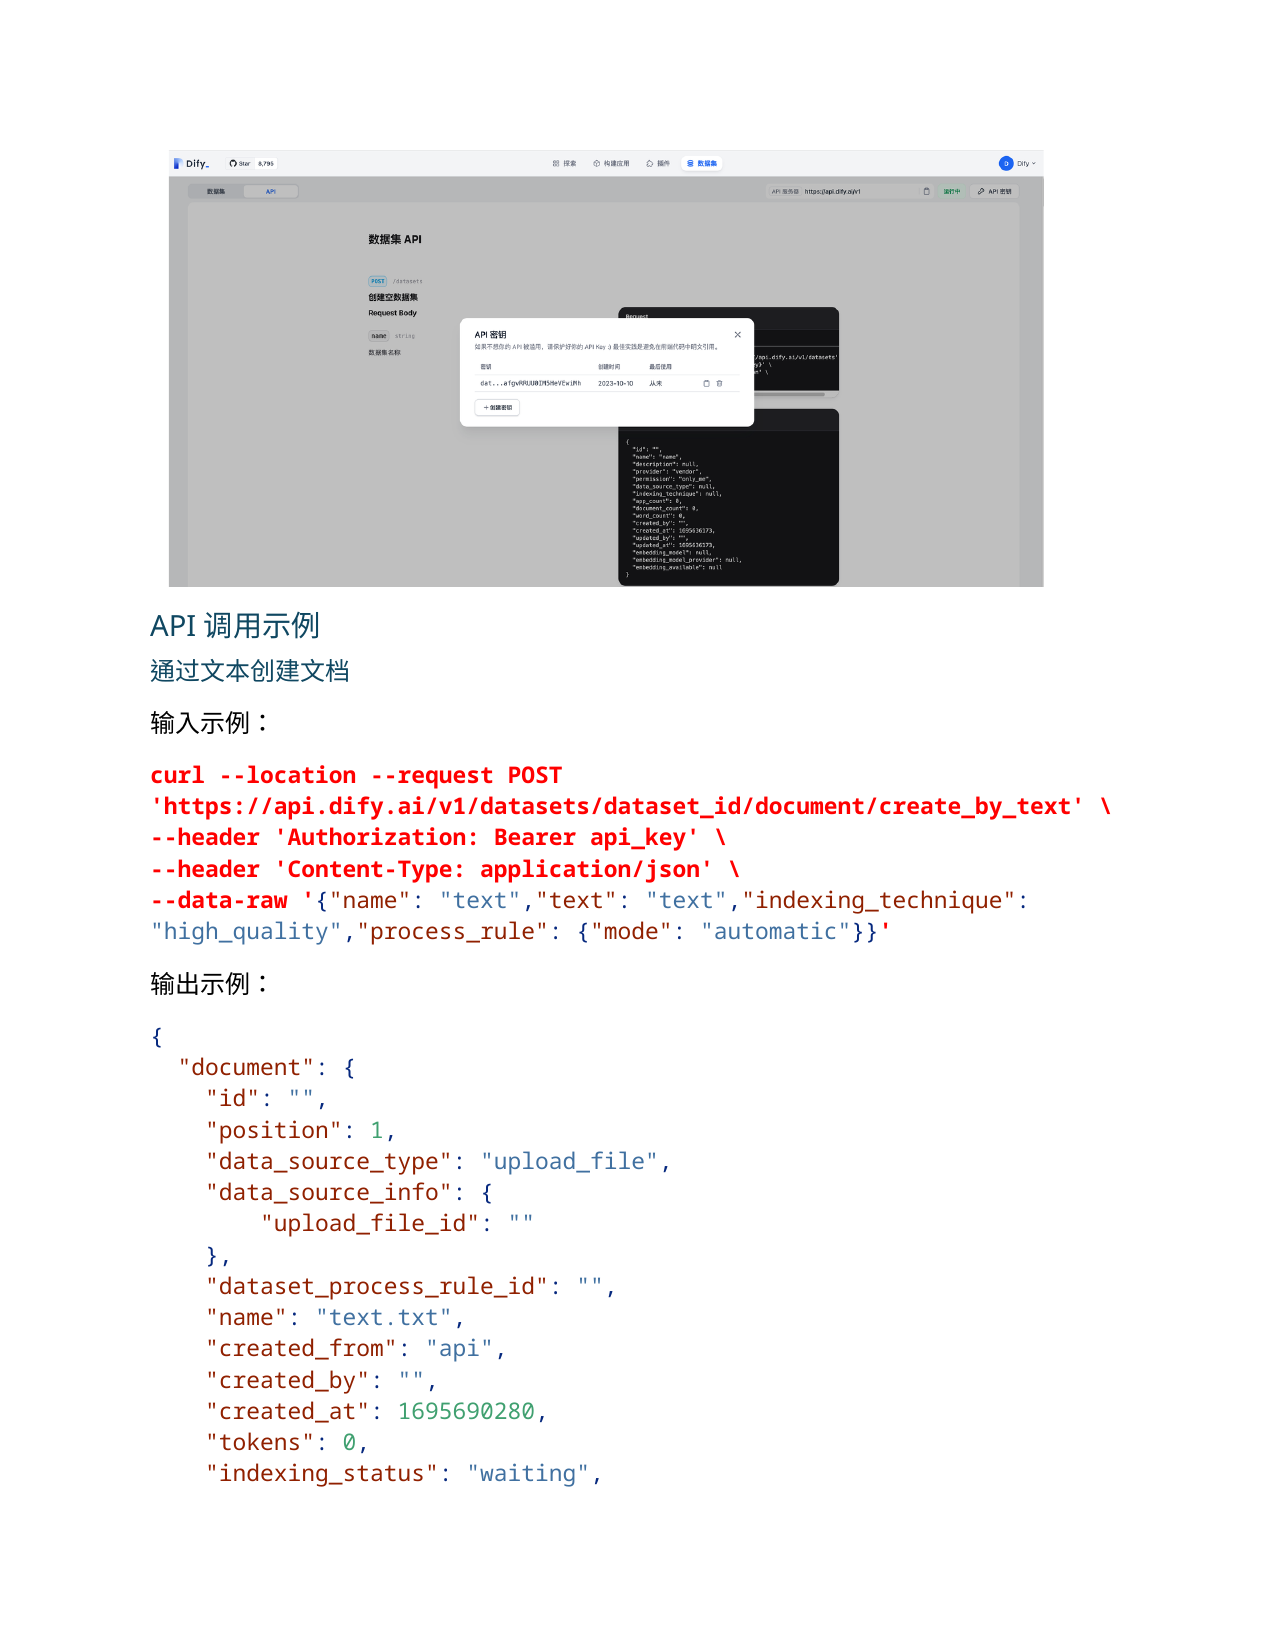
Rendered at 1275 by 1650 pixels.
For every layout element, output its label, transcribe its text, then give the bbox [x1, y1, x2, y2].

text 输出示例： [150, 967, 1125, 1001]
subtitle 通过文本创建文档 [150, 653, 1125, 687]
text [150, 1020, 1125, 1489]
text 输入示例： [150, 706, 1125, 740]
picture [168, 150, 1044, 587]
subtitle API 调用示例 [150, 605, 1125, 645]
text curl --location --request POST 'https://api.dify.ai/v1/datasets/dataset_id/document/create_by_text' \ --header 'Authorization: Bearer api_key' \ --header 'Content-Type: application/json' \ --data-raw '{"name": "text","text": "text","indexing_technique": "high_quality","process_rule": {"mode": "automatic"}}' [150, 759, 1125, 946]
